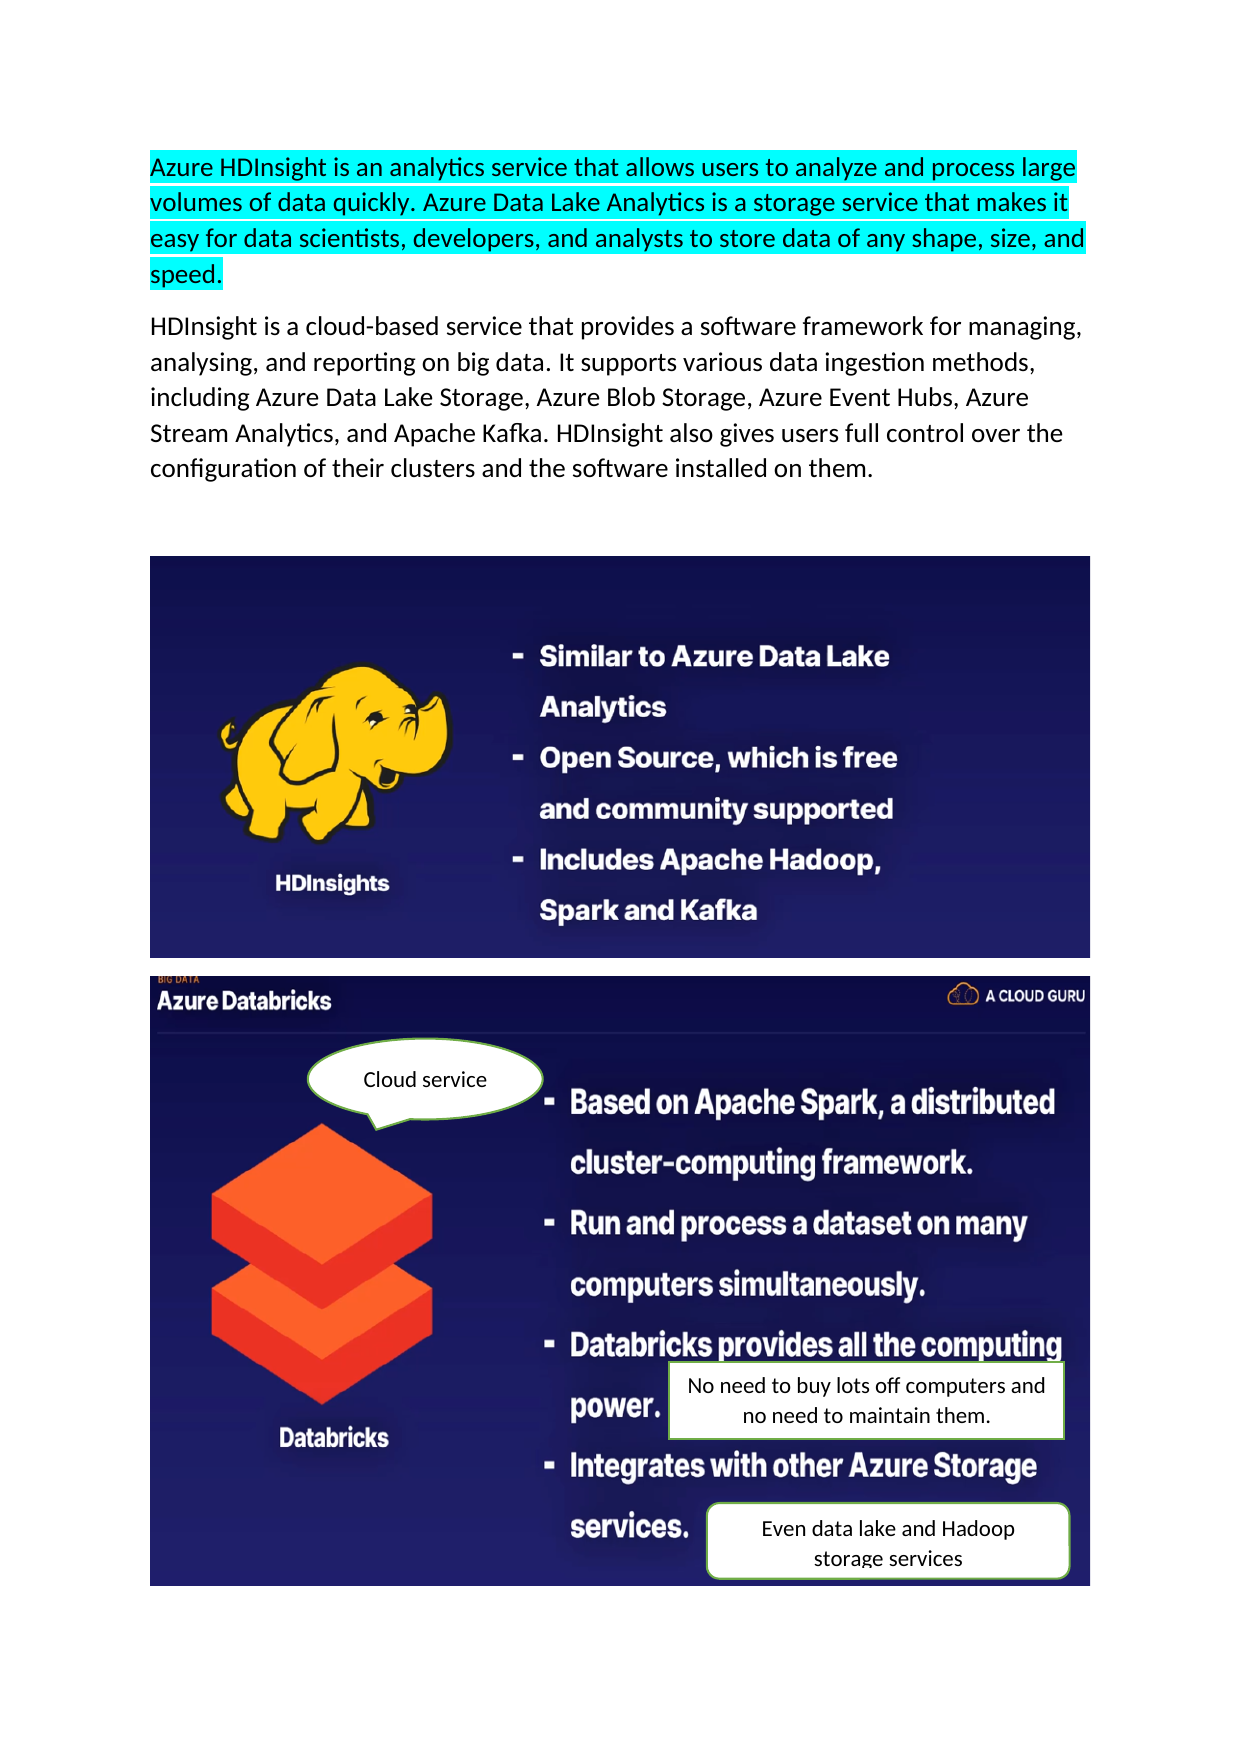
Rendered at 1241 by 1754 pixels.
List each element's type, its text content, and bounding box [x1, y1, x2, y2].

text HDInsight is a cloud-based service that provides a software framework for managing, analysing, and reporting on big data. It supports various data ingestion methods, including Azure Data Lake Storage, Azure Blob Storage, Azure Event Hubs, Azure Stream Analytics, and Apache Kafka. HDInsight also gives users full control over the configuration of their clusters and the software installed on them. [150, 309, 1090, 485]
text Azure HDInsight is an analytics service that allows users to analyze and process large volumes of data quickly. Azure Data Lake Analytics is a storage service that makes it easy for data scientists, developers, and analysts to store data of any shape, size, and speed. [150, 150, 1090, 290]
picture [150, 976, 1091, 1586]
picture [150, 556, 1091, 958]
